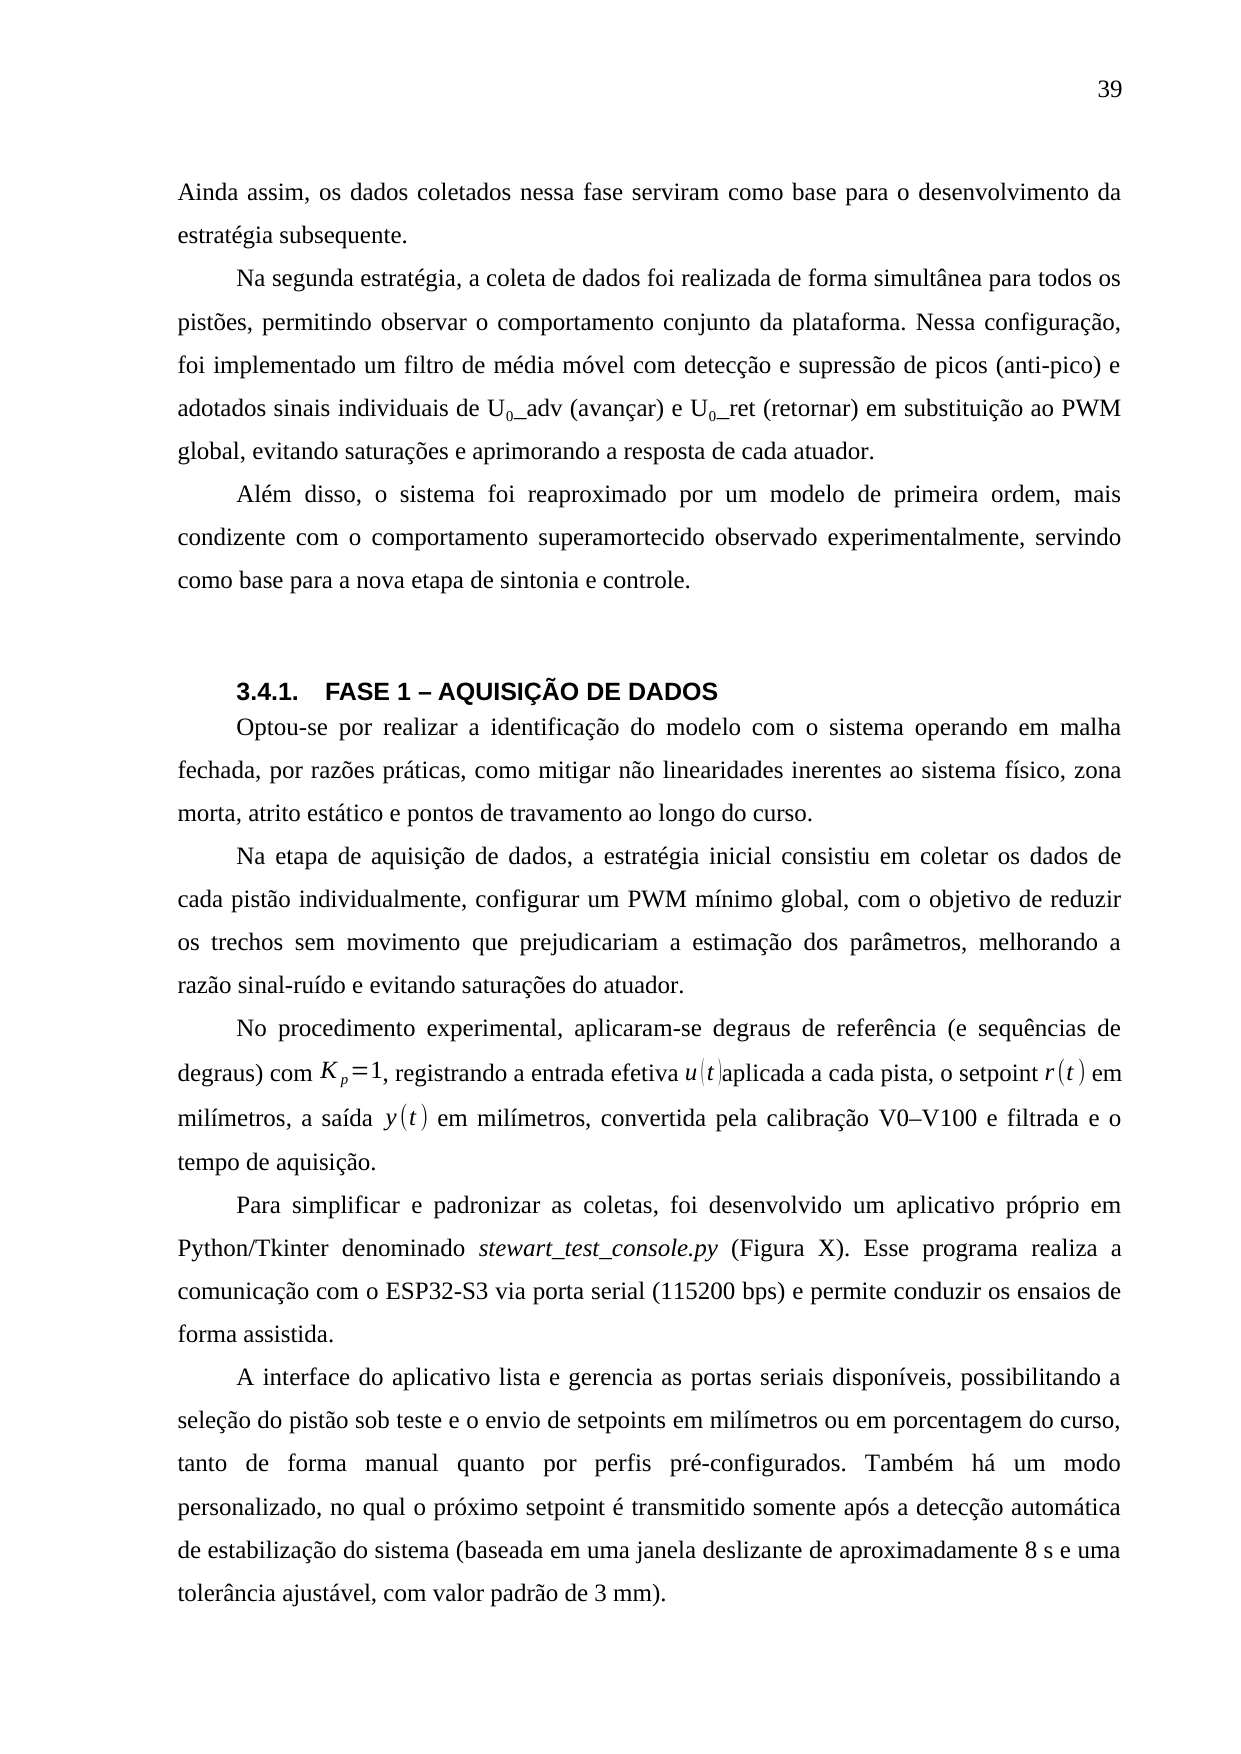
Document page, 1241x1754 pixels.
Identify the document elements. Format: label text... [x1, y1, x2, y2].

text A interface do aplicativo lista e gerencia as portas seriais disponíveis, possibilitando a seleção do pistão sob teste e o envio de setpoints em milímetros ou em porcentagem do curso, tanto de forma manual quanto por perfis pré-configurados. Também há um modo personalizado, no qual o próximo setpoint é transmitido somente após a detecção automática de estabilização do sistema (baseada em uma janela deslizante de aproximadamente 8 s e uma tolerância ajustável, com valor padrão de 3 mm). [177, 1362, 1122, 1607]
text Optou-se por realizar a identificação do modelo com o sistema operando em malha fechada, por razões práticas, como mitigar não linearidades inerentes ao sistema físico, zona morta, atrito estático e pontos de travamento ao longo do curso. [177, 712, 1122, 827]
text No procedimento experimental, aplicaram-se degraus de referência (e sequências de degraus) com , registrando a entrada efetiva aplicada a cada pista, o setpoint em milímetros, a saída em milímetros, convertida pela calibração V0–V100 e filtrada e o tempo de aquisição. [177, 1013, 1122, 1175]
text Na etapa de aquisição de dados, a estratégia inicial consistiu em coletar os dados de cada pistão individualmente, configurar um PWM mínimo global, com o objetivo de reduzir os trechos sem movimento que prejudicariam a estimação dos parâmetros, melhorando a razão sinal-ruído e evitando saturações do atuador. [177, 841, 1122, 999]
text Para simplificar e padronizar as coletas, foi desenvolvido um aplicativo próprio em Python/Tkinter denominado stewart_test_console.py (Figura X). Esse programa realiza a comunicação com o ESP32-S3 via porta serial (115200 bps) e permite conduzir os ensaios de forma assistida. [177, 1190, 1122, 1348]
text Além disso, o sistema foi reaproximado por um modelo de primeira ordem, mais condizente com o comportamento superamortecido observado experimentalmente, servindo como base para a nova etapa de sintonia e controle. [177, 479, 1122, 594]
text fase 1 – aquisição de dados [236, 677, 1122, 705]
text Na segunda estratégia, a coleta de dados foi realizada de forma simultânea para todos os pistões, permitindo observar o comportamento conjunto da plataforma. Nessa configuração, foi implementado um filtro de média móvel com detecção e supressão de picos (anti-pico) e adotados sinais individuais de U₀_adv (avançar) e U₀_ret (retornar) em substituição ao PWM global, evitando saturações e aprimorando a resposta de cada atuador. [177, 263, 1122, 465]
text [177, 177, 1122, 249]
